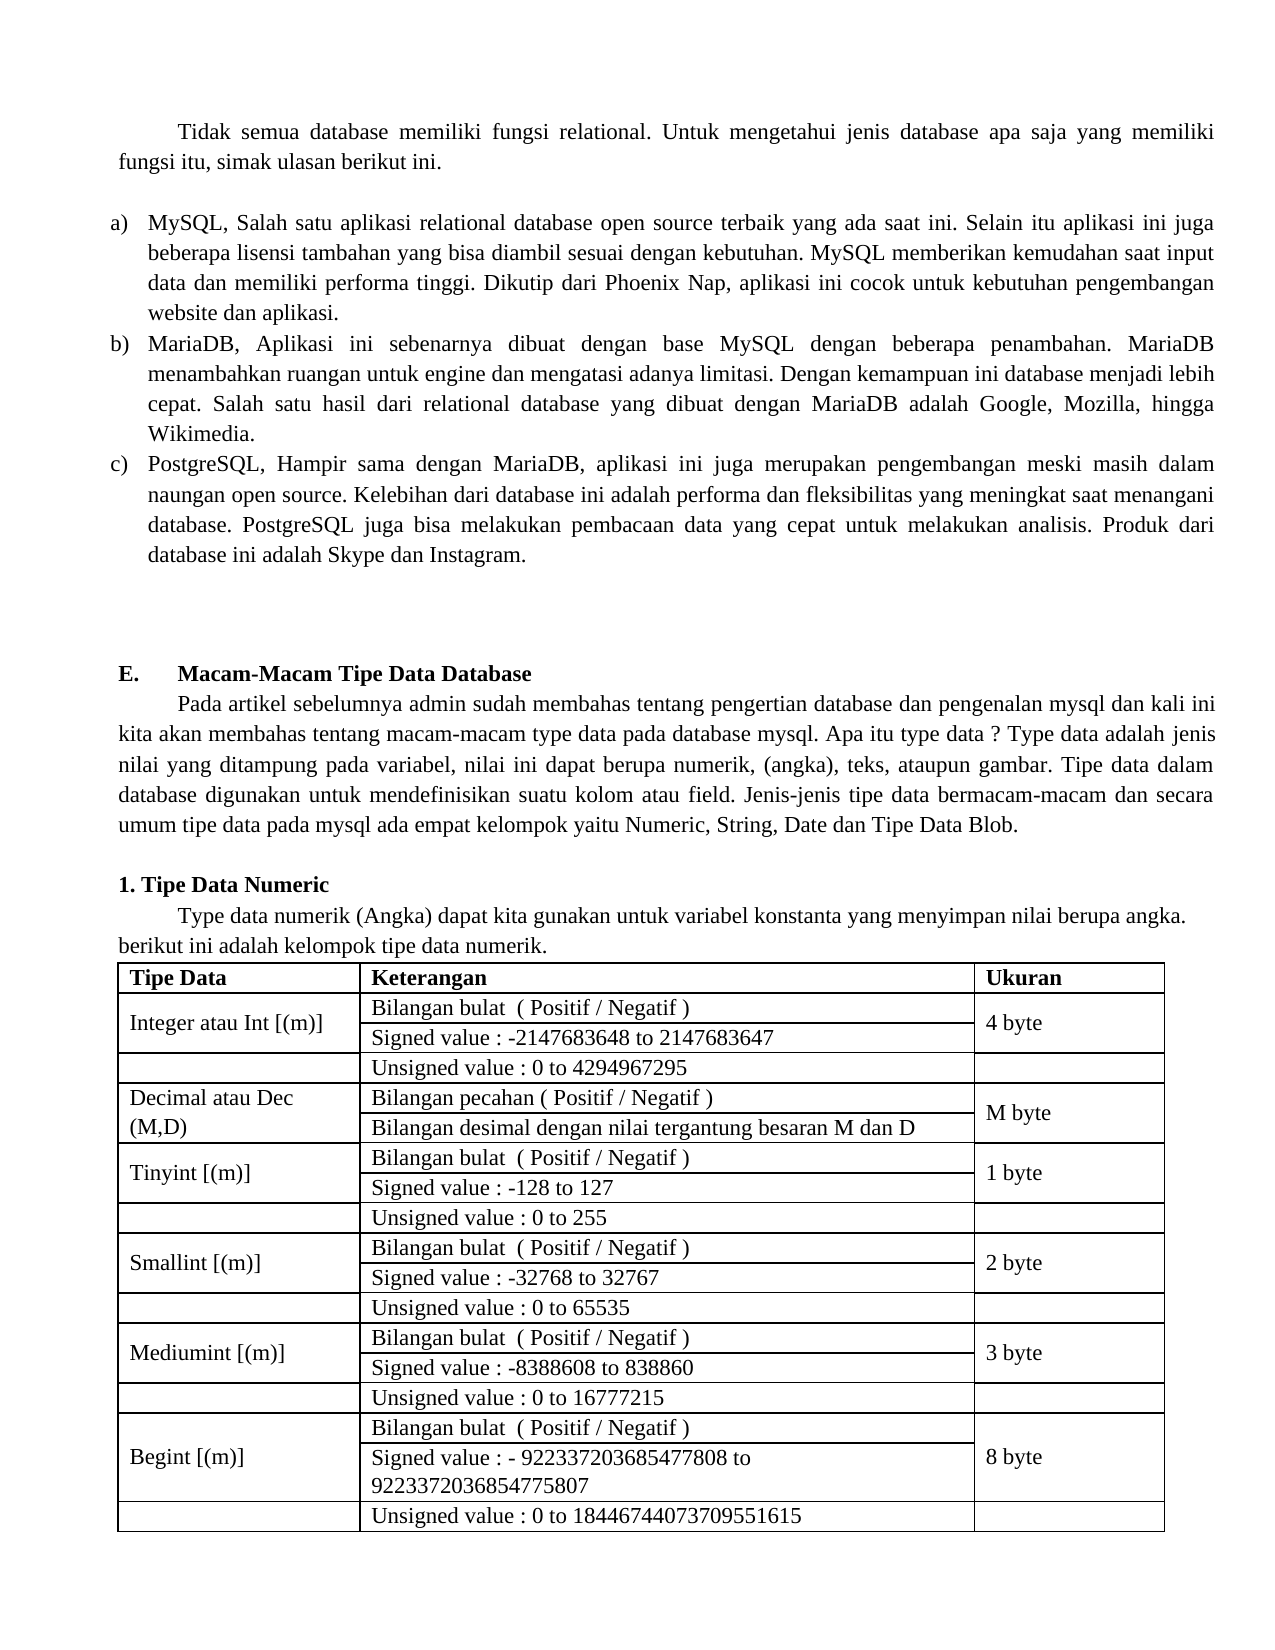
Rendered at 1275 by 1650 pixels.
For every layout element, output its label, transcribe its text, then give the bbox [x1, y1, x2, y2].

table_cell Unsigned value : 0 to 16777215 [361, 1383, 974, 1412]
text Type data numerik (Angka) dapat kita gunakan untuk variabel konstanta yang menyimpan nilai berupa angka. berikut ini adalah kelompok tipe data numerik. [118, 902, 1216, 958]
table_cell Signed value : -32768 to 32767 [361, 1264, 974, 1292]
table_cell Integer atau Int [(m)] [119, 994, 359, 1052]
list MySQL, Salah satu aplikasi relational database open source terbaik yang ada saat ini. Selain itu aplikasi ini juga beberapa lisensi tambahan yang bisa diambil sesuai dengan kebutuhan. MySQL memberikan kemudahan saat input data dan memiliki performa tinggi. Dikutip dari Phoenix Nap, aplikasi ini cocok untuk kebutuhan pengembangan website dan aplikasi. [110, 209, 1216, 326]
table_cell Smallint [(m)] [119, 1234, 359, 1292]
table_cell [975, 1054, 1164, 1082]
table_cell 8 byte [975, 1414, 1164, 1501]
table_cell Signed value : -8388608 to 838860 [361, 1354, 974, 1382]
text Pada artikel sebelumnya admin sudah membahas tentang pengertian database dan pengenalan mysql dan kali ini kita akan membahas tentang macam-macam type data pada database mysql. Apa itu type data ? Type data adalah jenis nilai yang ditampung pada variabel, nilai ini dapat berupa numerik, (angka), teks, ataupun gambar. Tipe data dalam database digunakan untuk mendefinisikan suatu kolom atau field. Jenis-jenis tipe data bermacam-macam dan secara umum tipe data pada mysql ada empat kelompok yaitu Numeric, String, Date dan Tipe Data Blob. [118, 690, 1216, 837]
table_cell Unsigned value : 0 to 4294967295 [361, 1053, 974, 1082]
table_cell [119, 1384, 359, 1412]
table_cell Bilangan bulat ( Positif / Negatif ) [361, 1324, 974, 1352]
table_cell Unsigned value : 0 to 255 [361, 1203, 974, 1232]
table_header Tipe Data [119, 964, 359, 992]
table_cell [119, 1294, 359, 1322]
table_cell [975, 1502, 1164, 1531]
table_cell Signed value : - 922337203685477808 to 9223372036854775807 [361, 1444, 974, 1501]
table_cell 1 byte [975, 1144, 1164, 1202]
table_cell Bilangan pecahan ( Positif / Negatif ) [361, 1084, 974, 1112]
text 1. Tipe Data Numeric [118, 841, 1216, 898]
table_cell [119, 1204, 359, 1232]
list PostgreSQL, Hampir sama dengan MariaDB, aplikasi ini juga merupakan pengembangan meski masih dalam naungan open source. Kelebihan dari database ini adalah performa dan fleksibilitas yang meningkat saat menangani database. PostgreSQL juga bisa melakukan pembacaan data yang cepat untuk melakukan analisis. Produk dari database ini adalah Skype dan Instagram. [110, 450, 1216, 567]
table_cell Tinyint [(m)] [119, 1144, 359, 1202]
table_cell Bilangan desimal dengan nilai tergantung besaran M dan D [361, 1114, 974, 1142]
table_cell Bilangan bulat ( Positif / Negatif ) [361, 994, 974, 1022]
table_cell Bilangan bulat ( Positif / Negatif ) [361, 1234, 974, 1262]
table_cell Decimal atau Dec (M,D) [119, 1084, 359, 1142]
subtitle Macam-Macam Tipe Data Database [118, 660, 1216, 686]
table_cell Signed value : -2147683648 to 2147683647 [361, 1024, 974, 1052]
table_cell Begint [(m)] [119, 1414, 359, 1501]
table_header Keterangan [361, 964, 974, 992]
text Tidak semua database memiliki fungsi relational. Untuk mengetahui jenis database apa saja yang memiliki fungsi itu, simak ulasan berikut ini. [118, 118, 1216, 175]
table_cell Signed value : -128 to 127 [361, 1174, 974, 1202]
table_cell M byte [975, 1084, 1164, 1142]
table_cell [975, 1384, 1164, 1412]
table_cell Bilangan bulat ( Positif / Negatif ) [361, 1143, 974, 1172]
table_cell 2 byte [975, 1234, 1164, 1292]
table_cell Bilangan bulat ( Positif / Negatif ) [361, 1414, 974, 1442]
table_cell 3 byte [975, 1324, 1164, 1382]
table_cell Unsigned value : 0 to 65535 [361, 1293, 974, 1322]
table_header Ukuran [975, 964, 1164, 992]
table_cell [975, 1294, 1164, 1322]
table_cell [119, 1502, 359, 1531]
table_cell 4 byte [975, 994, 1164, 1052]
table_cell [119, 1054, 359, 1082]
table_cell Mediumint [(m)] [119, 1324, 359, 1382]
list MariaDB, Aplikasi ini sebenarnya dibuat dengan base MySQL dengan beberapa penambahan. MariaDB menambahkan ruangan untuk engine dan mengatasi adanya limitasi. Dengan kemampuan ini database menjadi lebih cepat. Salah satu hasil dari relational database yang dibuat dengan MariaDB adalah Google, Mozilla, hingga Wikimedia. [110, 329, 1216, 447]
table_cell [975, 1204, 1164, 1232]
table_cell Unsigned value : 0 to 18446744073709551615 [361, 1502, 974, 1531]
